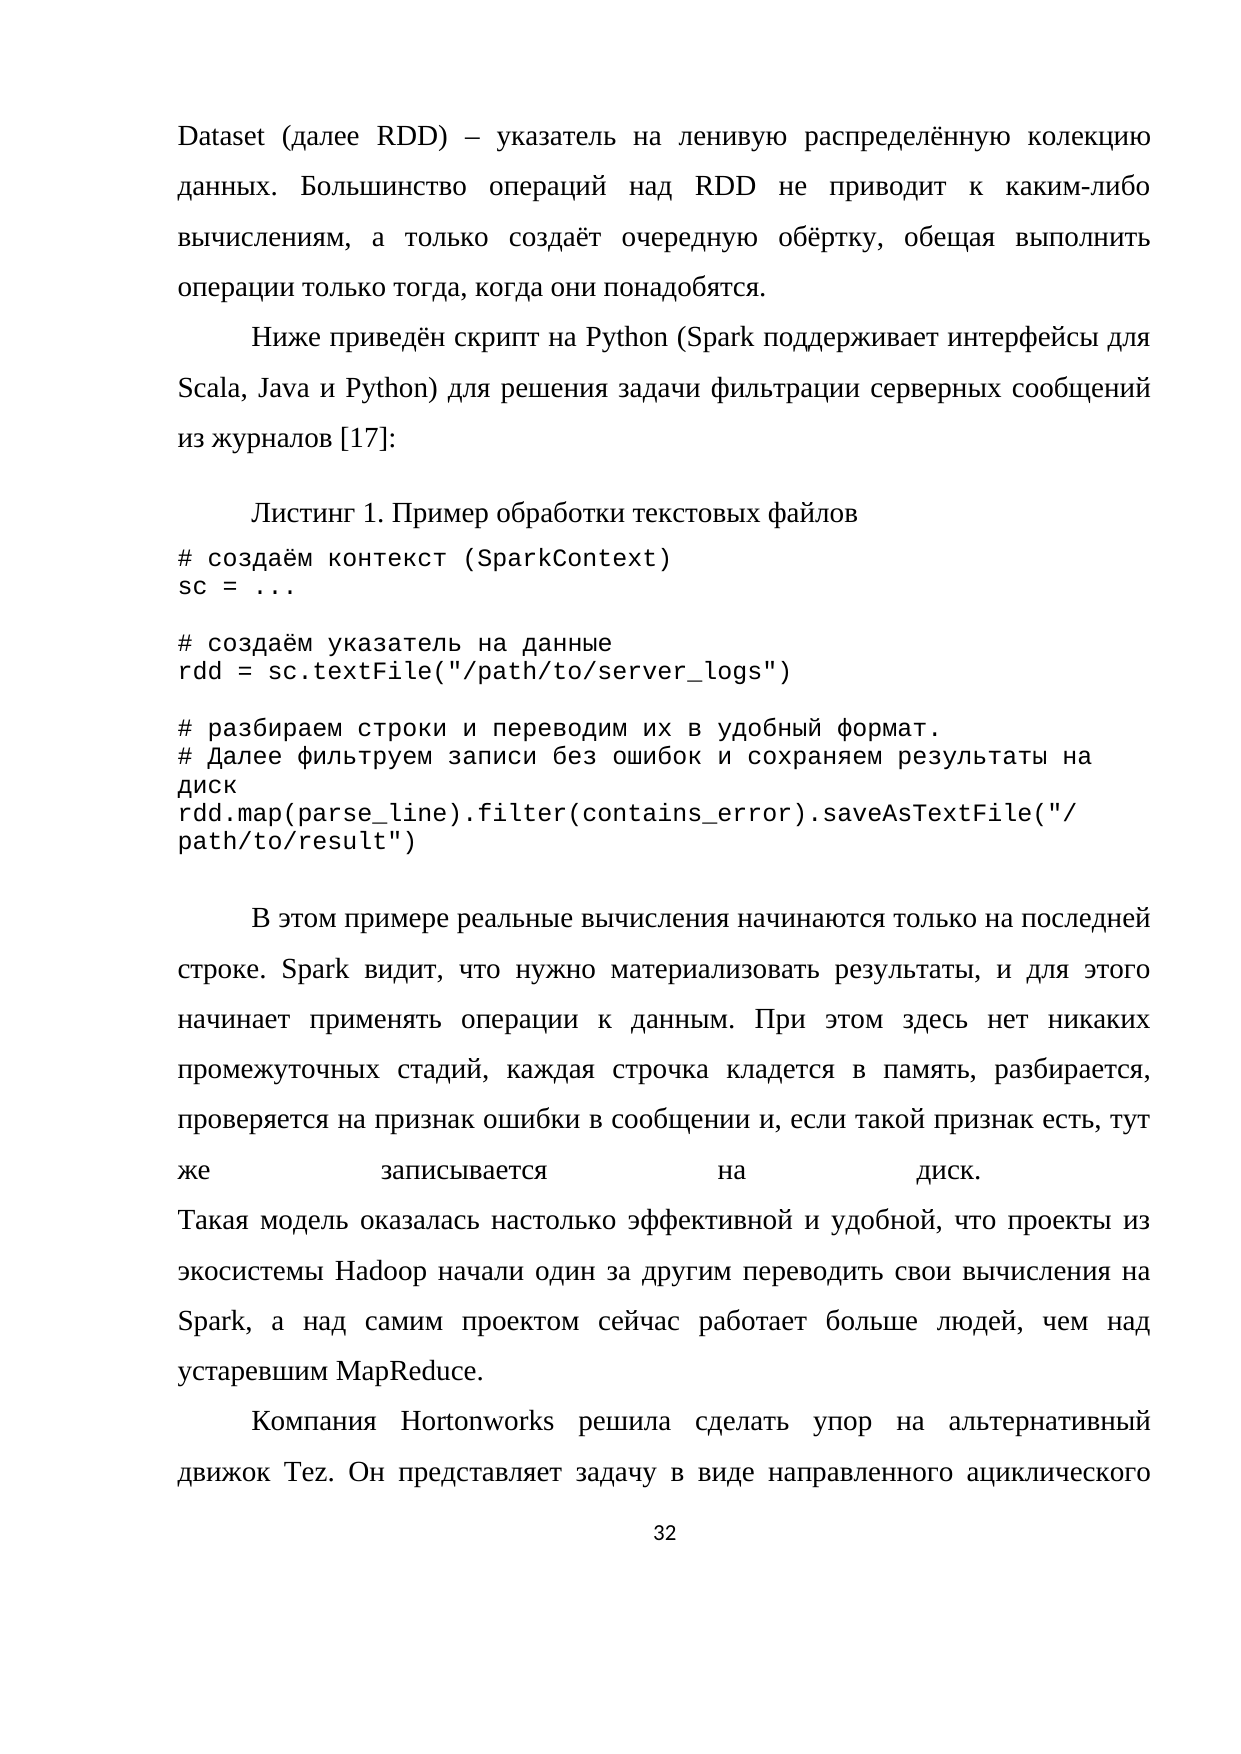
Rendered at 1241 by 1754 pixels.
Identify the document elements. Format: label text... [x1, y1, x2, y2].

text rdd.map(parse_line).filter(contains_error).saveAsTextFile("/path/to/result") [177, 801, 1152, 857]
text sc = ... [177, 574, 1152, 602]
text rdd = sc.textFile("/path/to/server_logs") [177, 659, 1152, 687]
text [177, 118, 1152, 303]
text В этом примере реальные вычисления начинаются только на последней строке. Spark видит, что нужно материализовать результаты, и для этого начинает применять операции к данным. При этом здесь нет никаких промежуточных стадий, каждая строчка кладется в память, разбирается, проверяется на признак ошибки в сообщении и, если такой признак есть, тут же записывается на диск. Такая модель оказалась настолько эффективной и удобной, что проекты из экосистемы Hadoop начали один за другим переводить свои вычисления на Spark, а над самим проектом сейчас работает больше людей, чем над устаревшим MapReduce. [177, 900, 1152, 1387]
text # создаём указатель на данные [177, 631, 1152, 659]
text # Далее фильтруем записи без ошибок и сохраняем результаты на диск [177, 744, 1152, 801]
text Листинг 1. Пример обработки текстовых файлов [177, 495, 1152, 529]
text Ниже приведён скрипт на Python (Spark поддерживает интерфейсы для Scala, Java и Python) для решения задачи фильтрации серверных сообщений из журналов [17]: [177, 319, 1152, 453]
text # разбираем строки и переводим их в удобный формат. [177, 716, 1152, 744]
text # создаём контекст (SparkContext) [177, 546, 1152, 574]
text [177, 1403, 1152, 1487]
